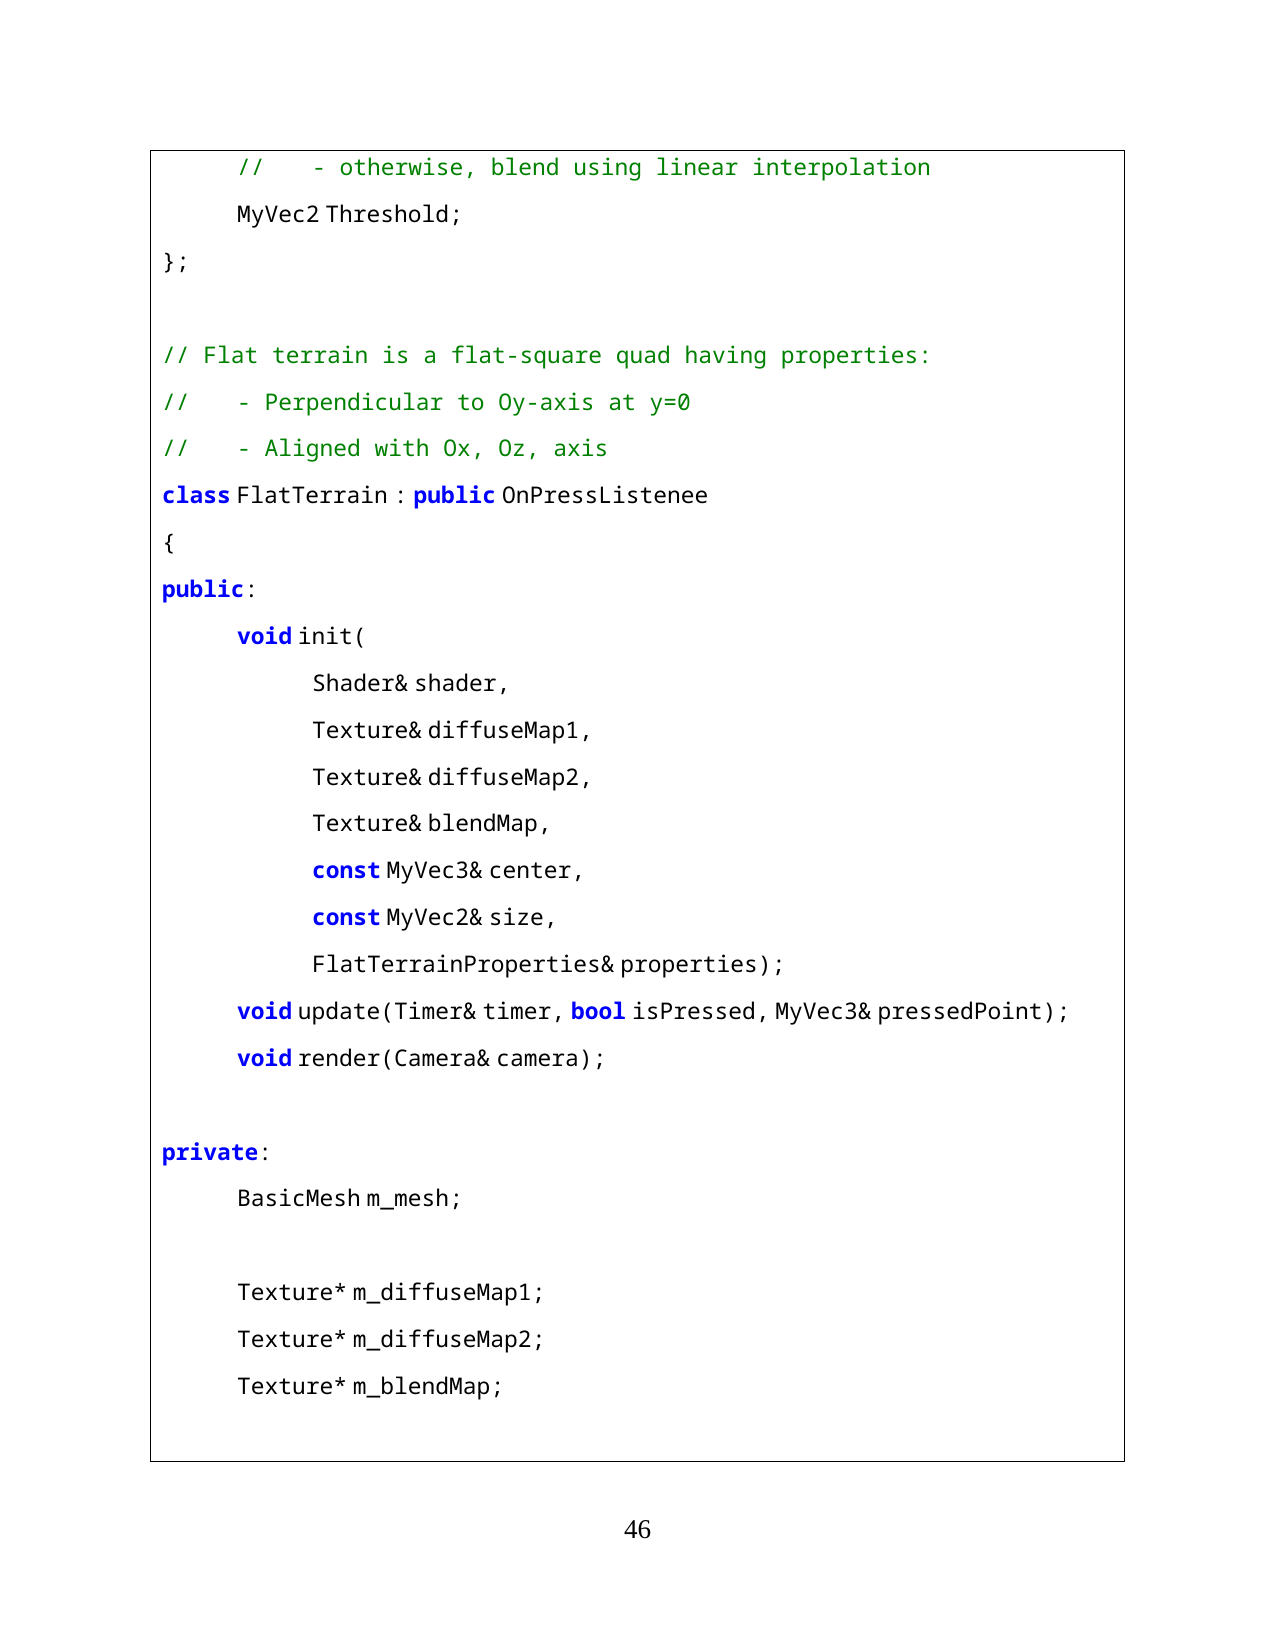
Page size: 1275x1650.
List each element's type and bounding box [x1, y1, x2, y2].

table_header [151, 151, 1124, 1461]
